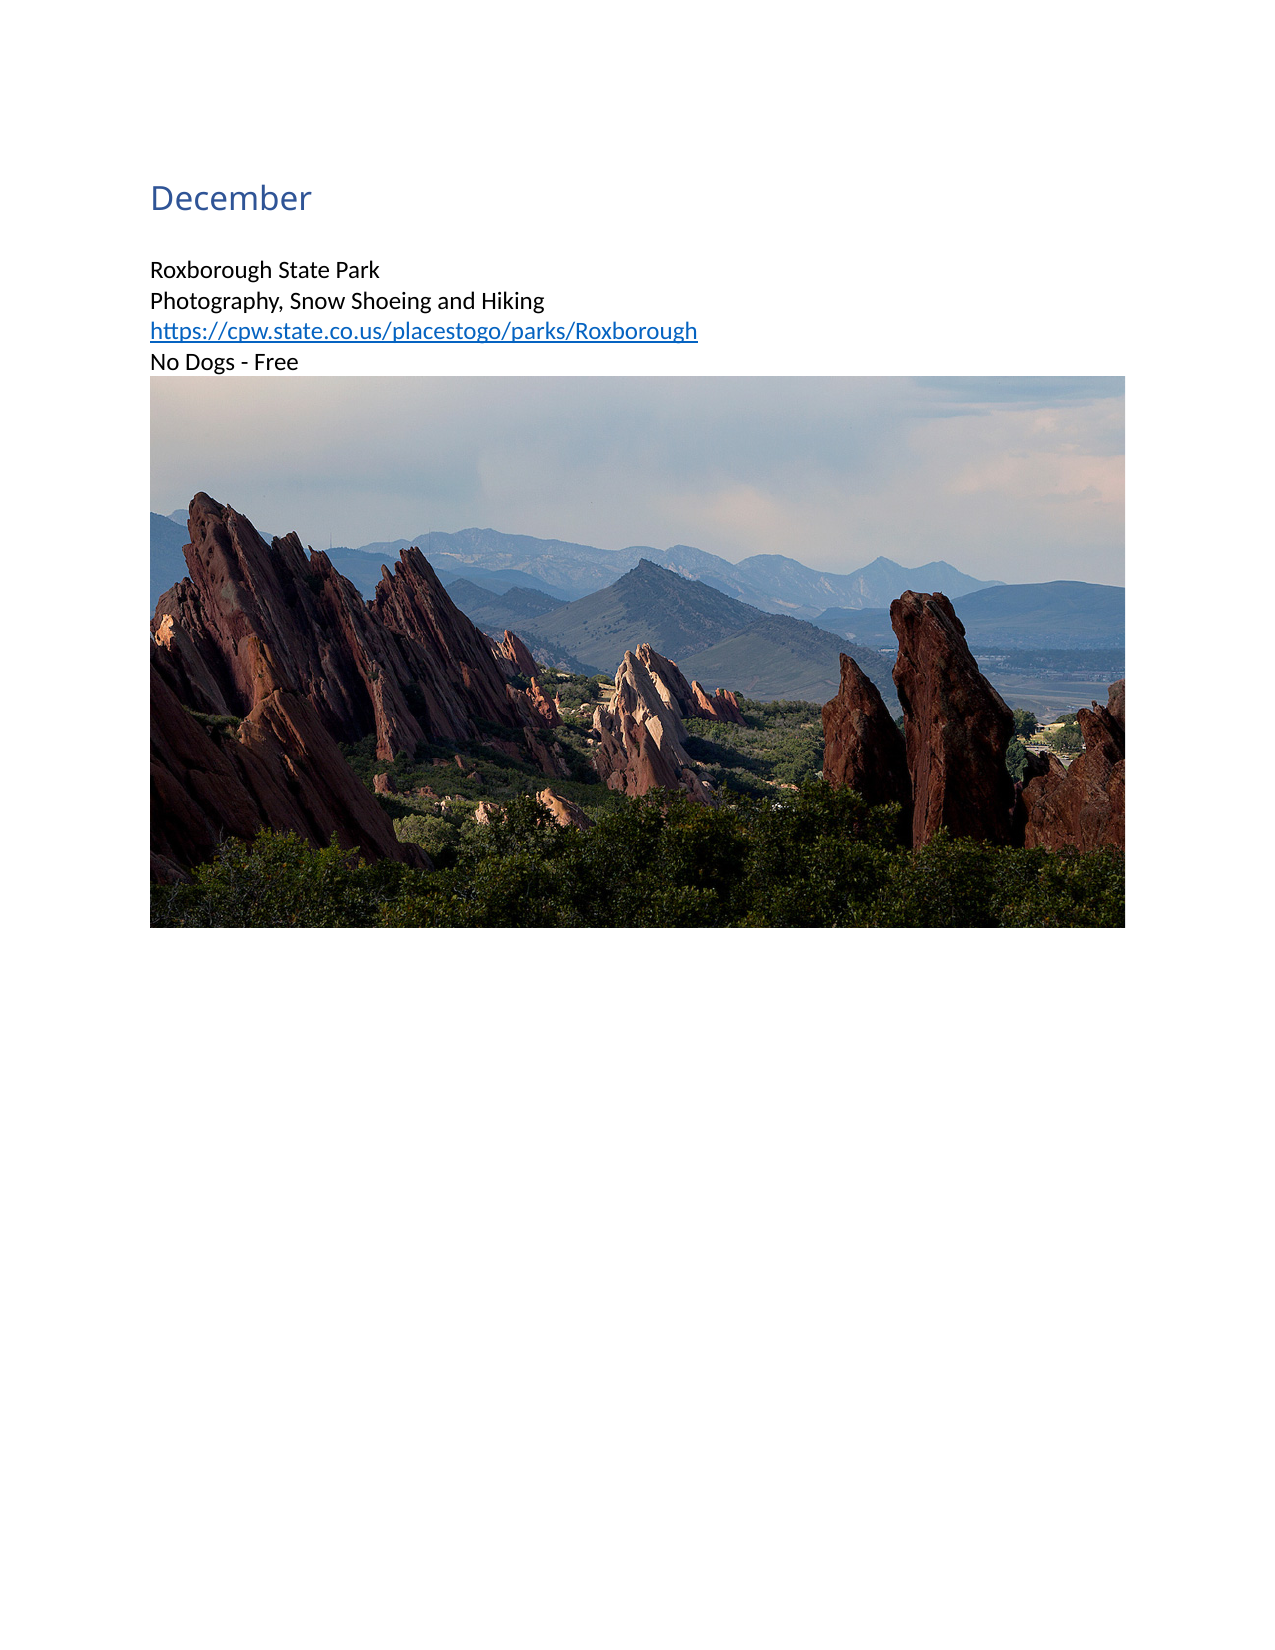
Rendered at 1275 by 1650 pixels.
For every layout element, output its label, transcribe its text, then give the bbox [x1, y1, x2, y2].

text No Dogs - Free [150, 346, 1125, 376]
picture [150, 376, 1125, 928]
subtitle December [150, 175, 1125, 220]
text Roxborough State Park [150, 254, 1125, 285]
text https://cpw.state.co.us/placestogo/parks/Roxborough [150, 316, 1125, 346]
text Photography, Snow Shoeing and Hiking [150, 285, 1125, 316]
